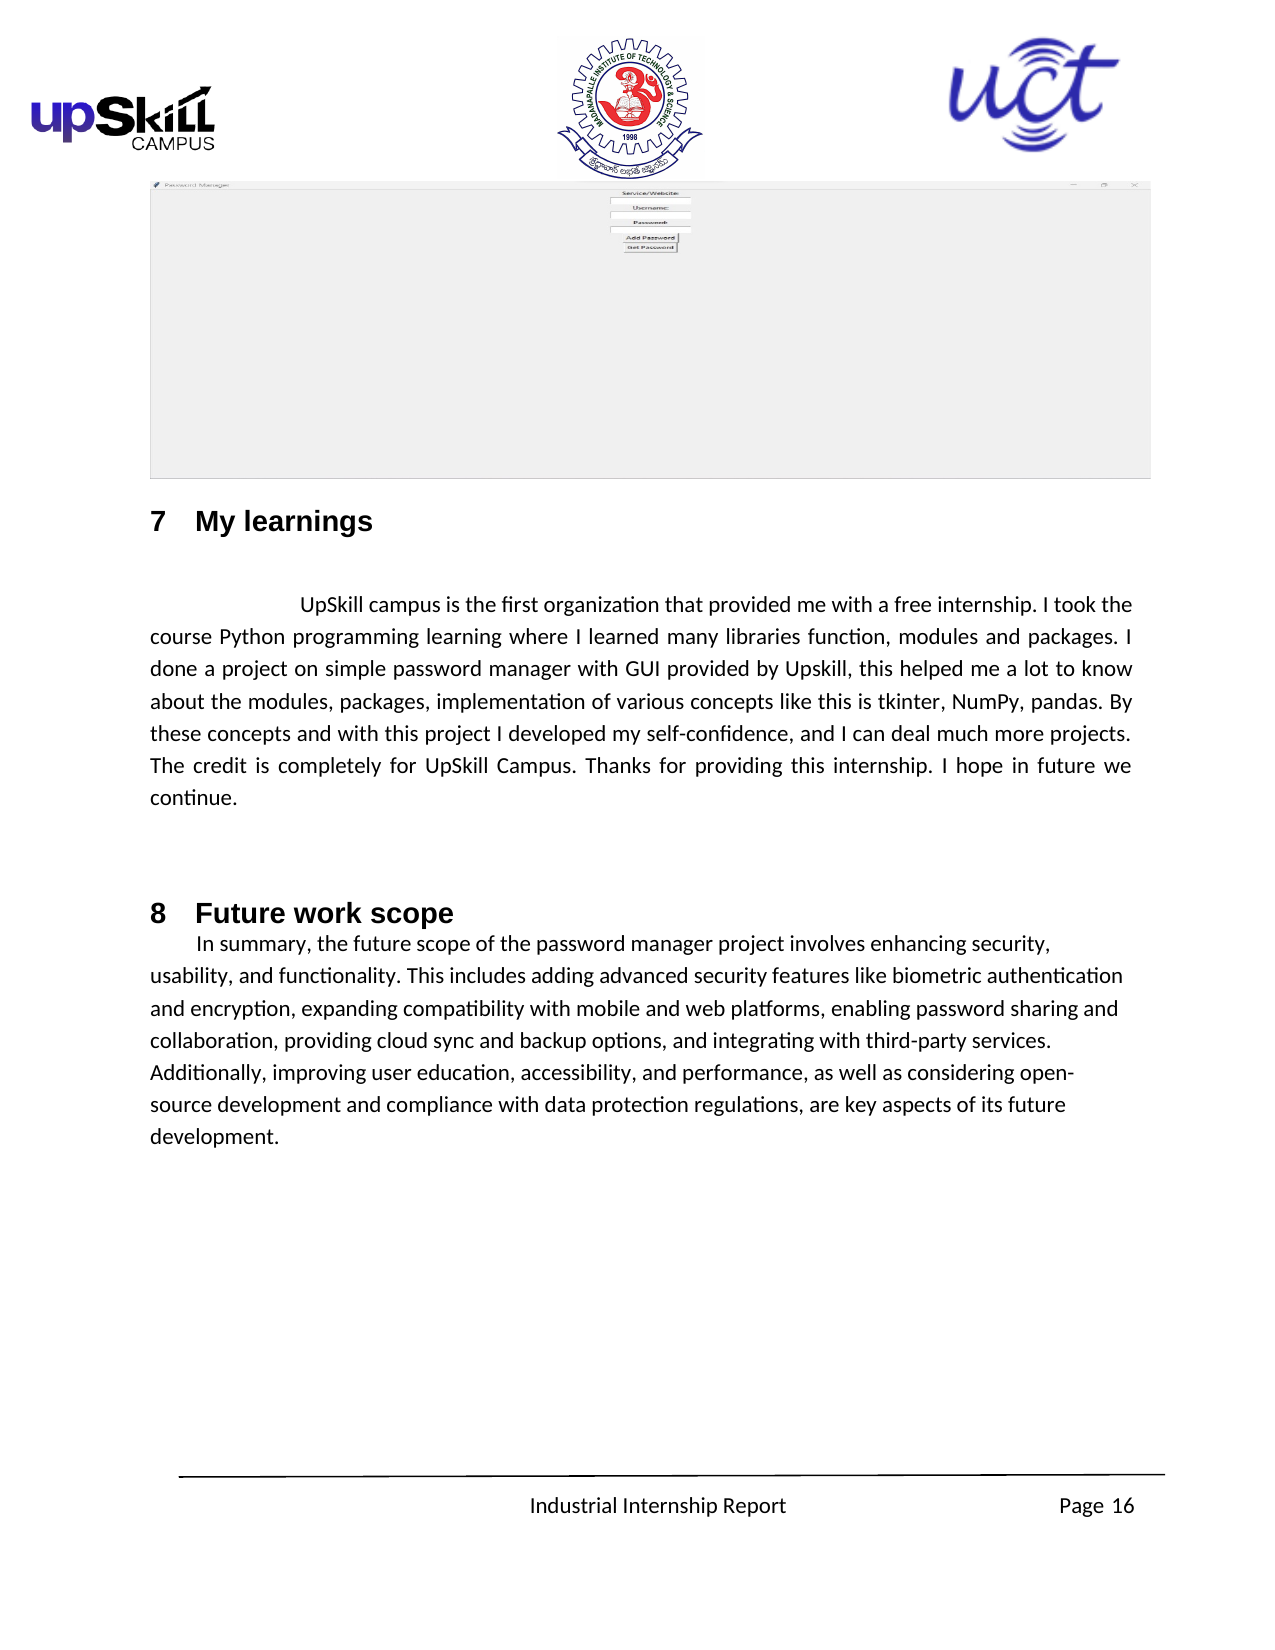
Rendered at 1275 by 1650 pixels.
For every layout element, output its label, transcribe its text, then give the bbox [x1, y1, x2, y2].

picture [0, 73, 246, 154]
picture [150, 181, 1151, 479]
subtitle My learnings [150, 504, 1134, 537]
text In summary, the future scope of the password manager project involves enhancing security, usability, and functionality. This includes adding advanced security features like biometric authentication and encryption, expanding compatibility with mobile and web platforms, enabling password sharing and collaboration, providing cloud sync and backup options, and integrating with third-party services. Additionally, improving user education, accessibility, and performance, as well as considering open-source development and compliance with data protection regulations, are key aspects of its future development. [150, 929, 1134, 1150]
picture [557, 36, 705, 179]
picture [946, 28, 1125, 154]
subtitle Future work scope [150, 896, 1134, 929]
text UpSkill campus is the first organization that provided me with a free internship. I took the course Python programming learning where I learned many libraries function, modules and packages. I done a project on simple password manager with GUI provided by Upskill, this helped me a lot to know about the modules, packages, implementation of various concepts like this is tkinter, NumPy, pandas. By these concepts and with this project I developed my self-confidence, and I can deal much more projects. The credit is completely for UpSkill Campus. Thanks for providing this internship. I hope in future we continue. [150, 590, 1134, 811]
